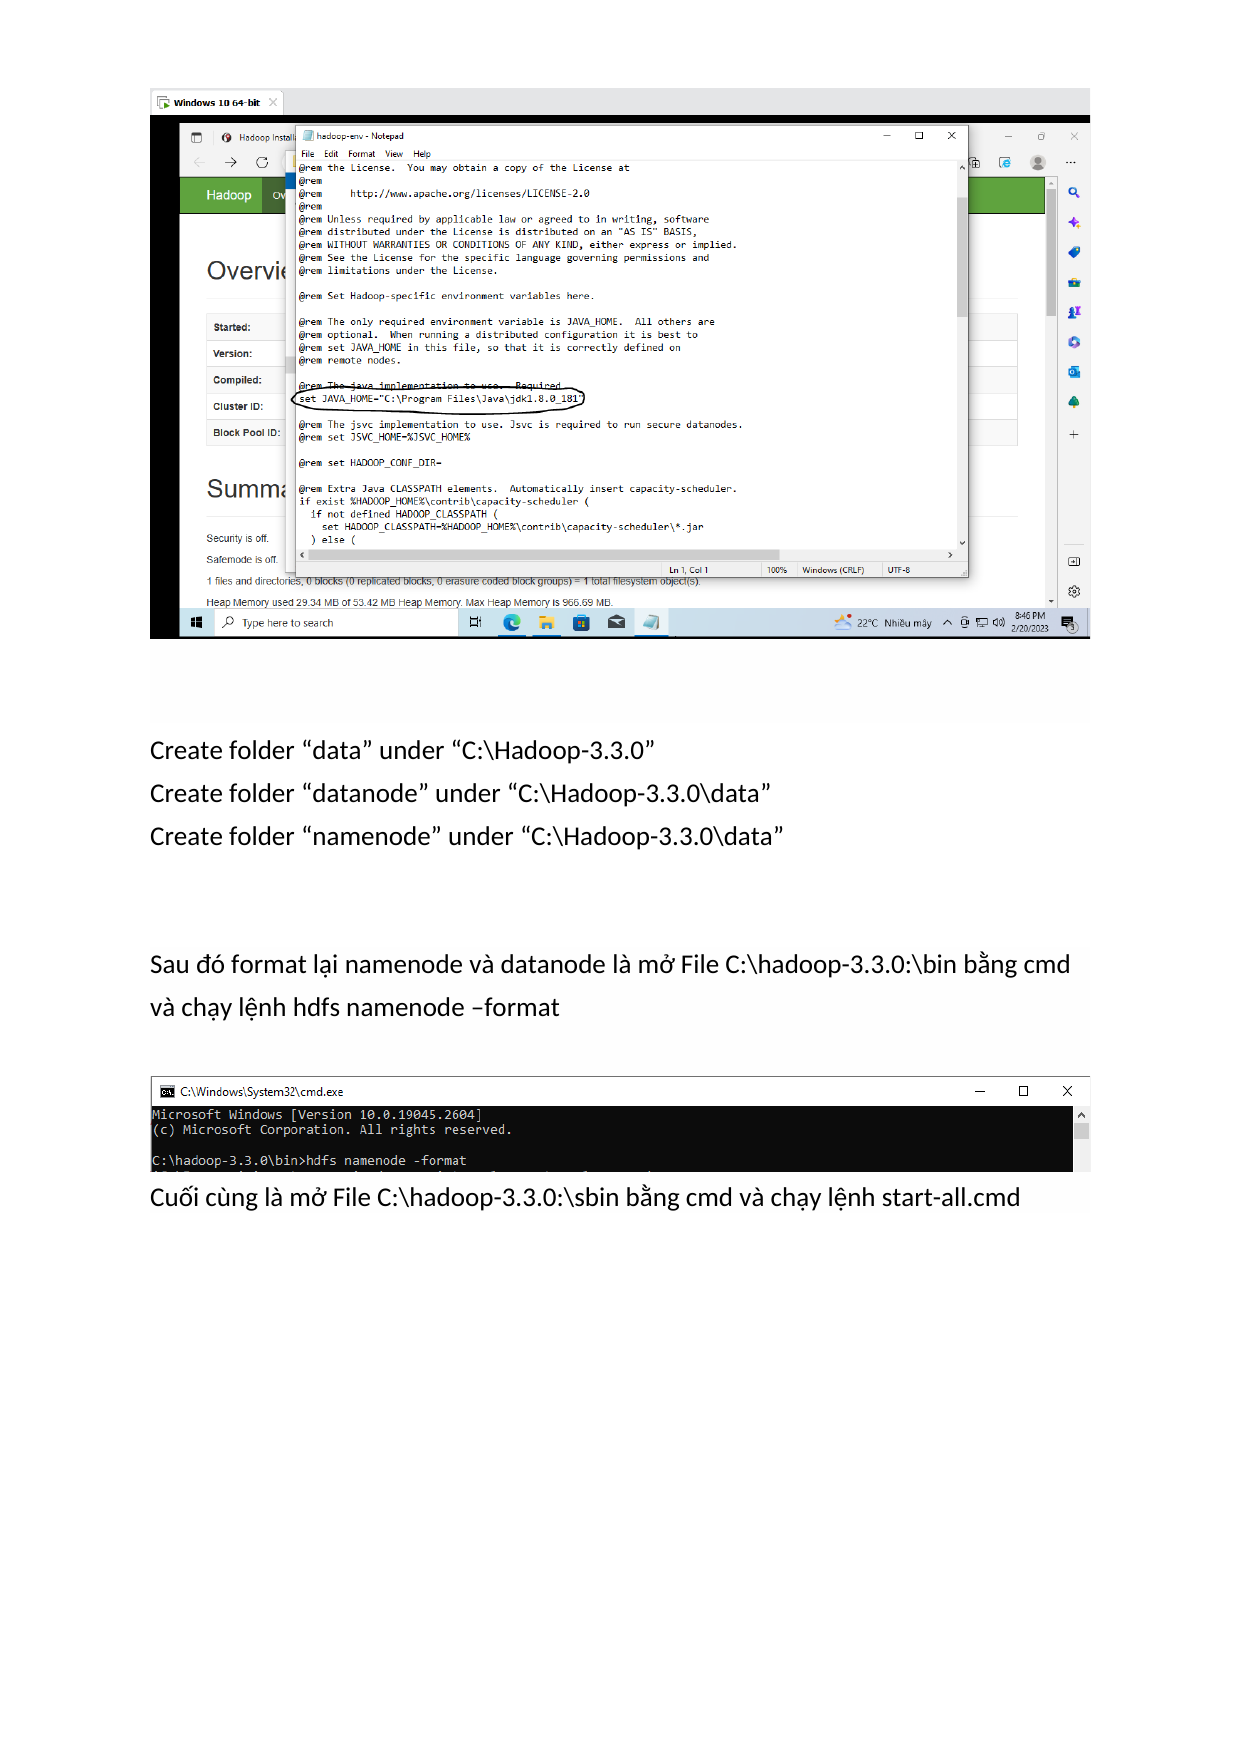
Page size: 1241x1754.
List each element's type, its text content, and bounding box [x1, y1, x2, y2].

text Create folder “datanode” under “C:\Hadoop-3.3.0\data” [150, 776, 1090, 809]
text Create folder “data” under “C:\Hadoop-3.3.0” [150, 733, 1090, 766]
text Cuối cùng là mở File C:\hadoop-3.3.0:\sbin bằng cmd và chạy lệnh start-all.cmd [150, 1180, 1090, 1213]
picture [150, 1076, 1091, 1172]
text Sau đó format lại namenode và datanode là mở File C:\hadoop-3.3.0:\bin bằng cmd và chạy lệnh hdfs namenode –format [150, 947, 1090, 1023]
text Create folder “namenode” under “C:\Hadoop-3.3.0\data” [150, 819, 1090, 852]
picture [150, 88, 1091, 639]
